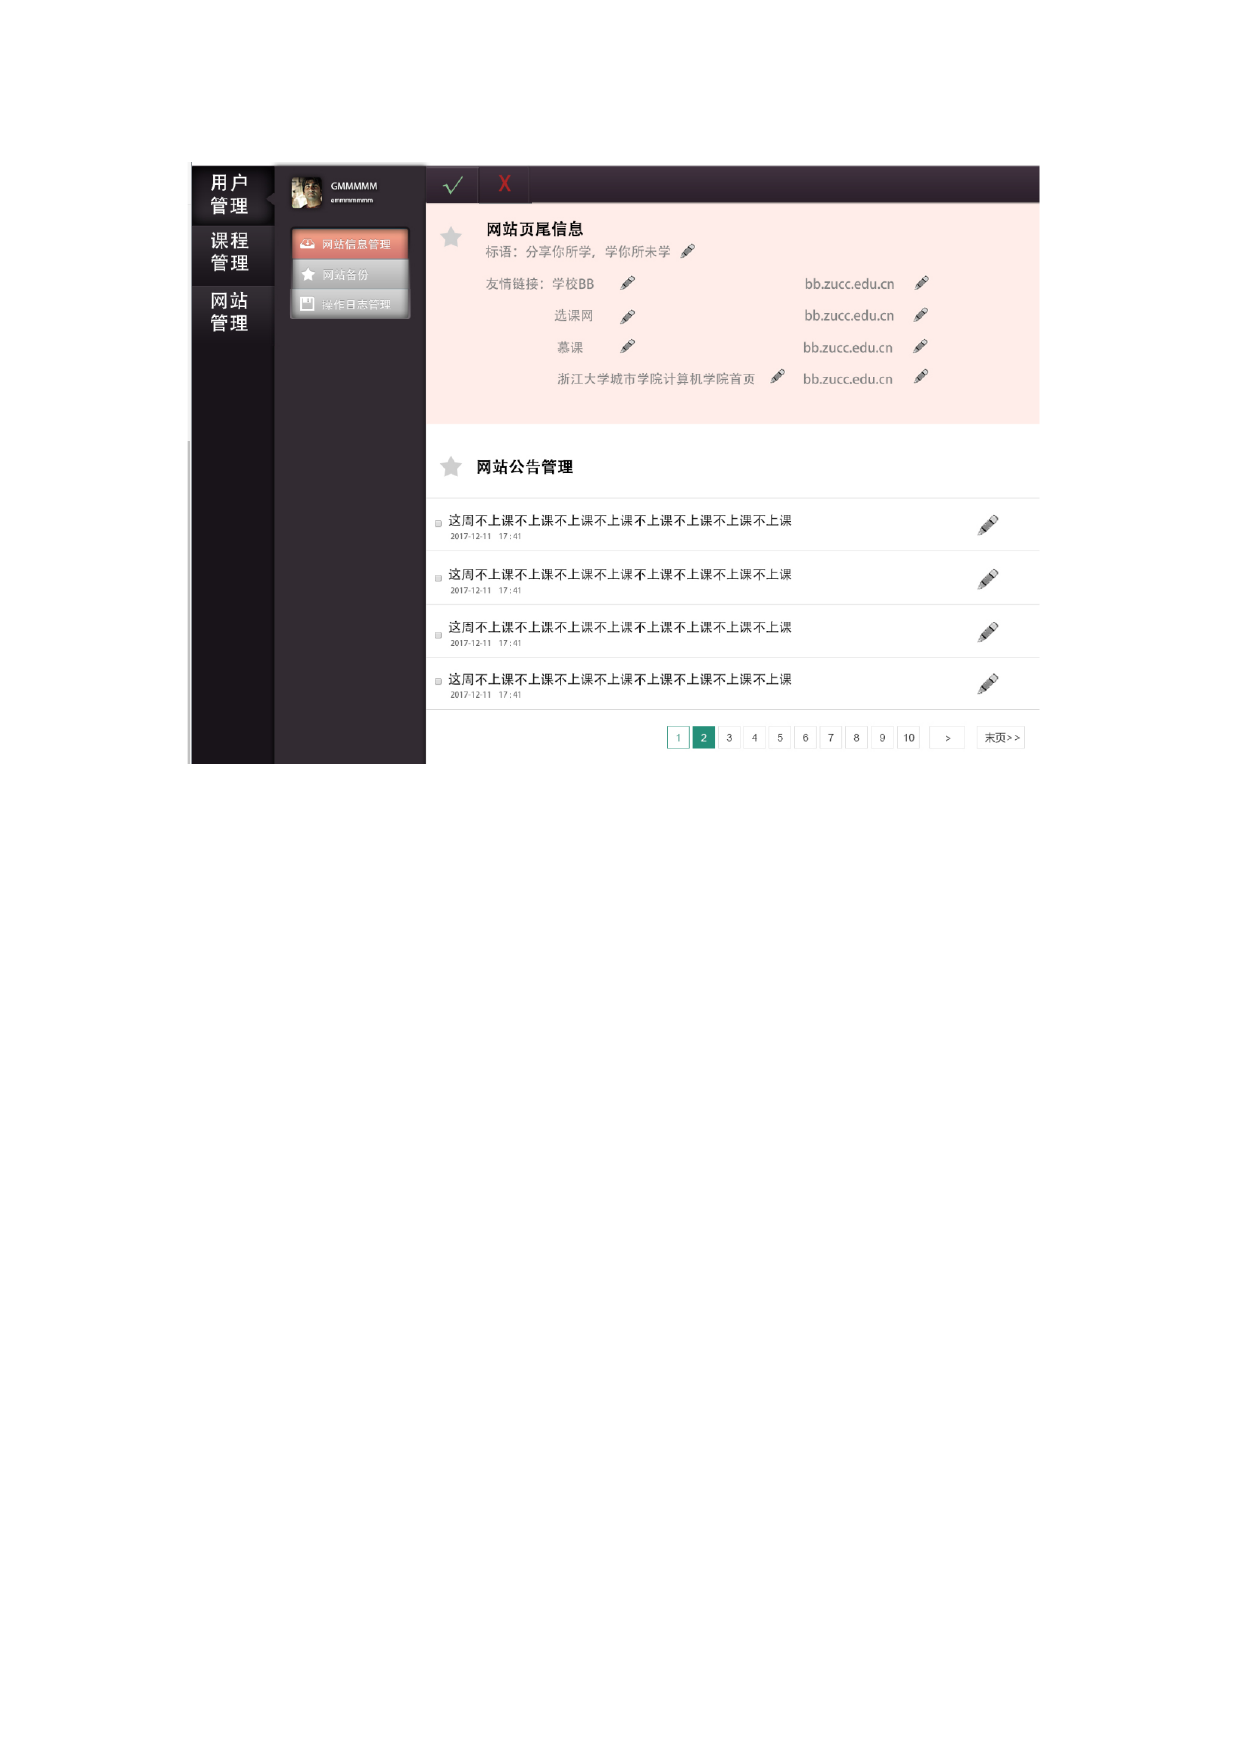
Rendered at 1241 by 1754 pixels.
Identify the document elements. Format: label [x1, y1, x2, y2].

picture [187, 162, 1052, 764]
